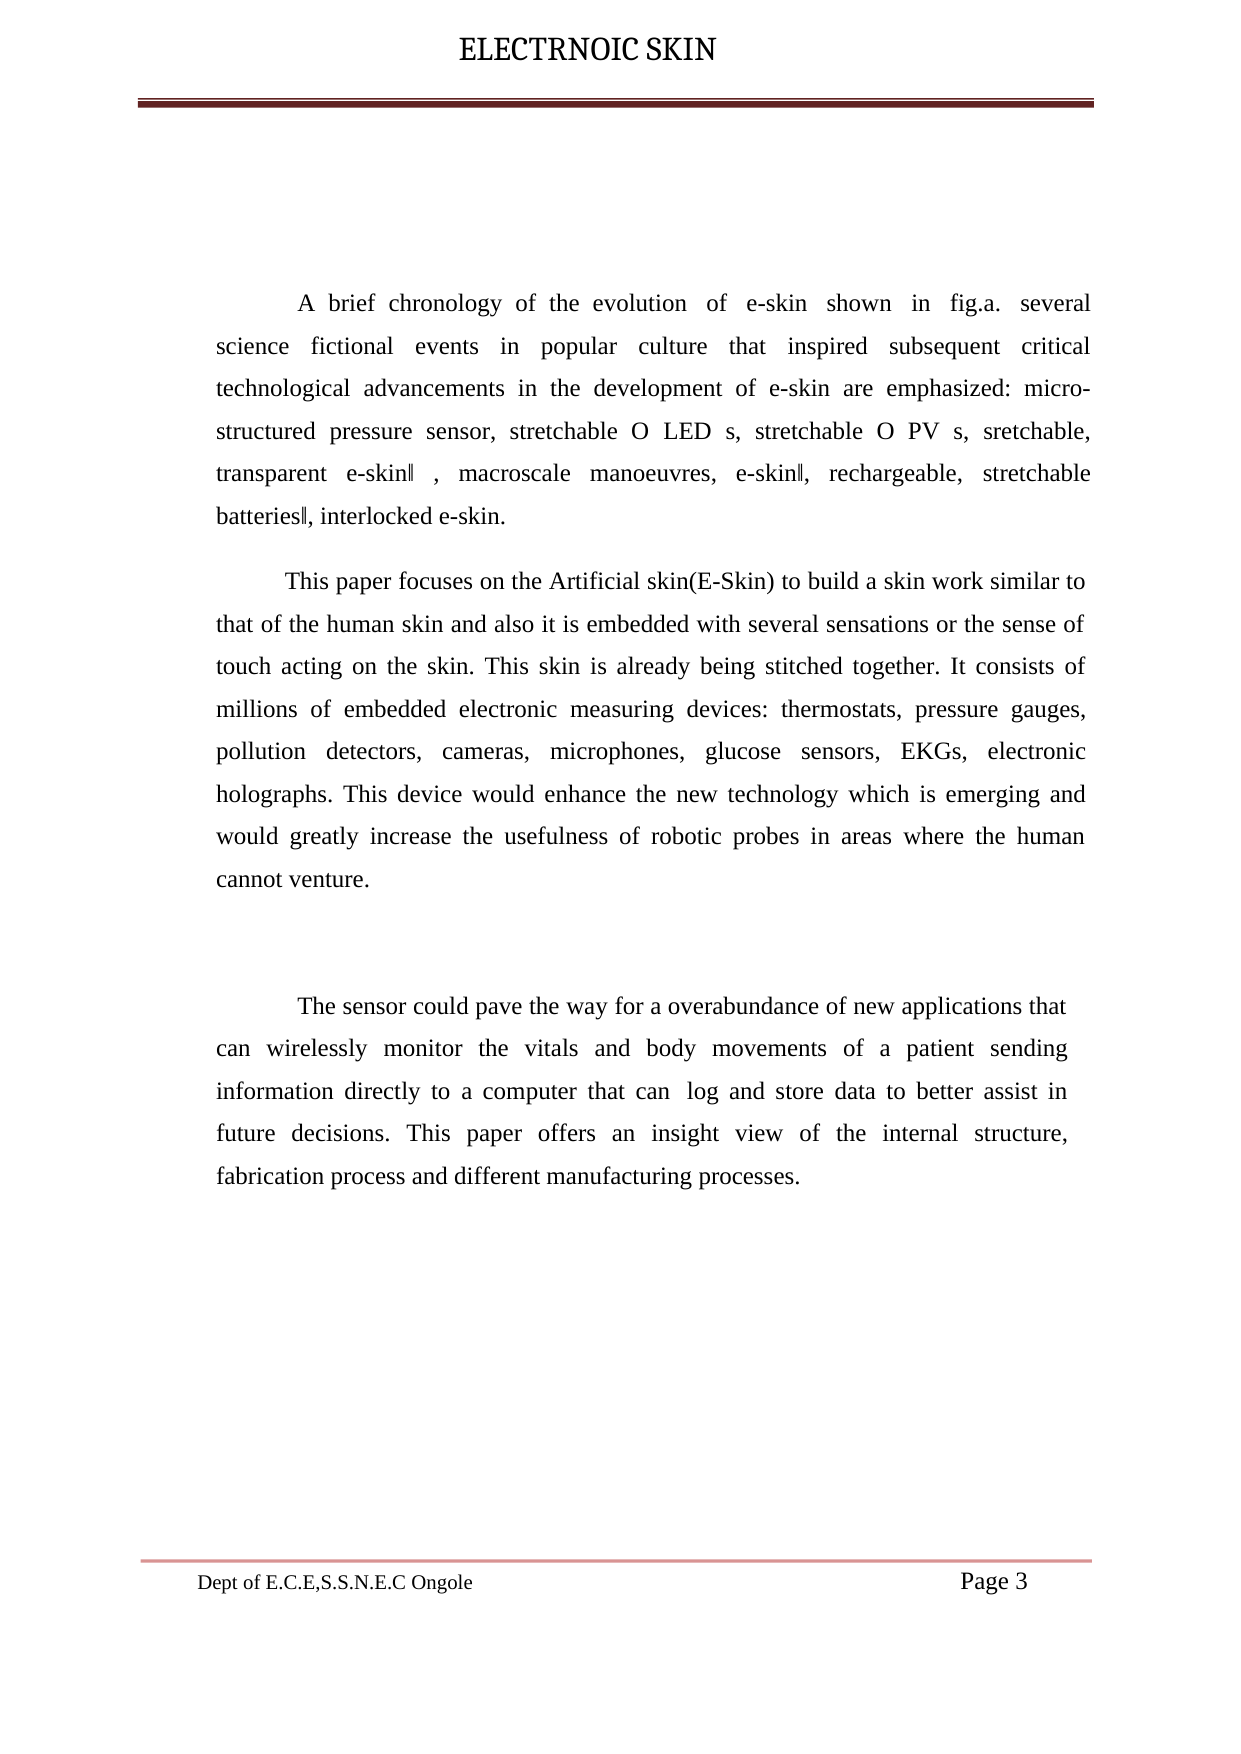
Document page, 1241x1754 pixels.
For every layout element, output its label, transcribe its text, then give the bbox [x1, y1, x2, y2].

text A brief chronology of the evolution of e-skin shown in fig.a. several science fictional events in popular culture that inspired subsequent critical technological advancements in the development of e-skin are emphasized: micro- structured pressure sensor, stretchable O LED s, stretchable O PV s, sretchable, transparent e-skin‖ , macroscale manoeuvres, e-skin‖, rechargeable, stretchable batteries‖, interlocked e-skin. [216, 288, 1091, 529]
text The sensor could pave the way for a overabundance of new applications that can wirelessly monitor the vitals and body movements of a patient sending information directly to a computer that can log and store data to better assist in future decisions. This paper offers an insight view of the internal structure, fabrication process and different manufacturing processes. [216, 991, 1068, 1189]
text This paper focuses on the Artificial skin(E-Skin) to build a skin work similar to that of the human skin and also it is embedded with several sensations or the sense of touch acting on the skin. This skin is already being stitched together. It consists of millions of embedded electronic measuring devices: thermostats, pressure gauges, pollution detectors, cameras, microphones, glucose sensors, EKGs, electronic holographs. This device would enhance the new technology which is emerging and would greatly increase the usefulness of robotic probes in areas where the human cannot venture. [216, 566, 1086, 893]
